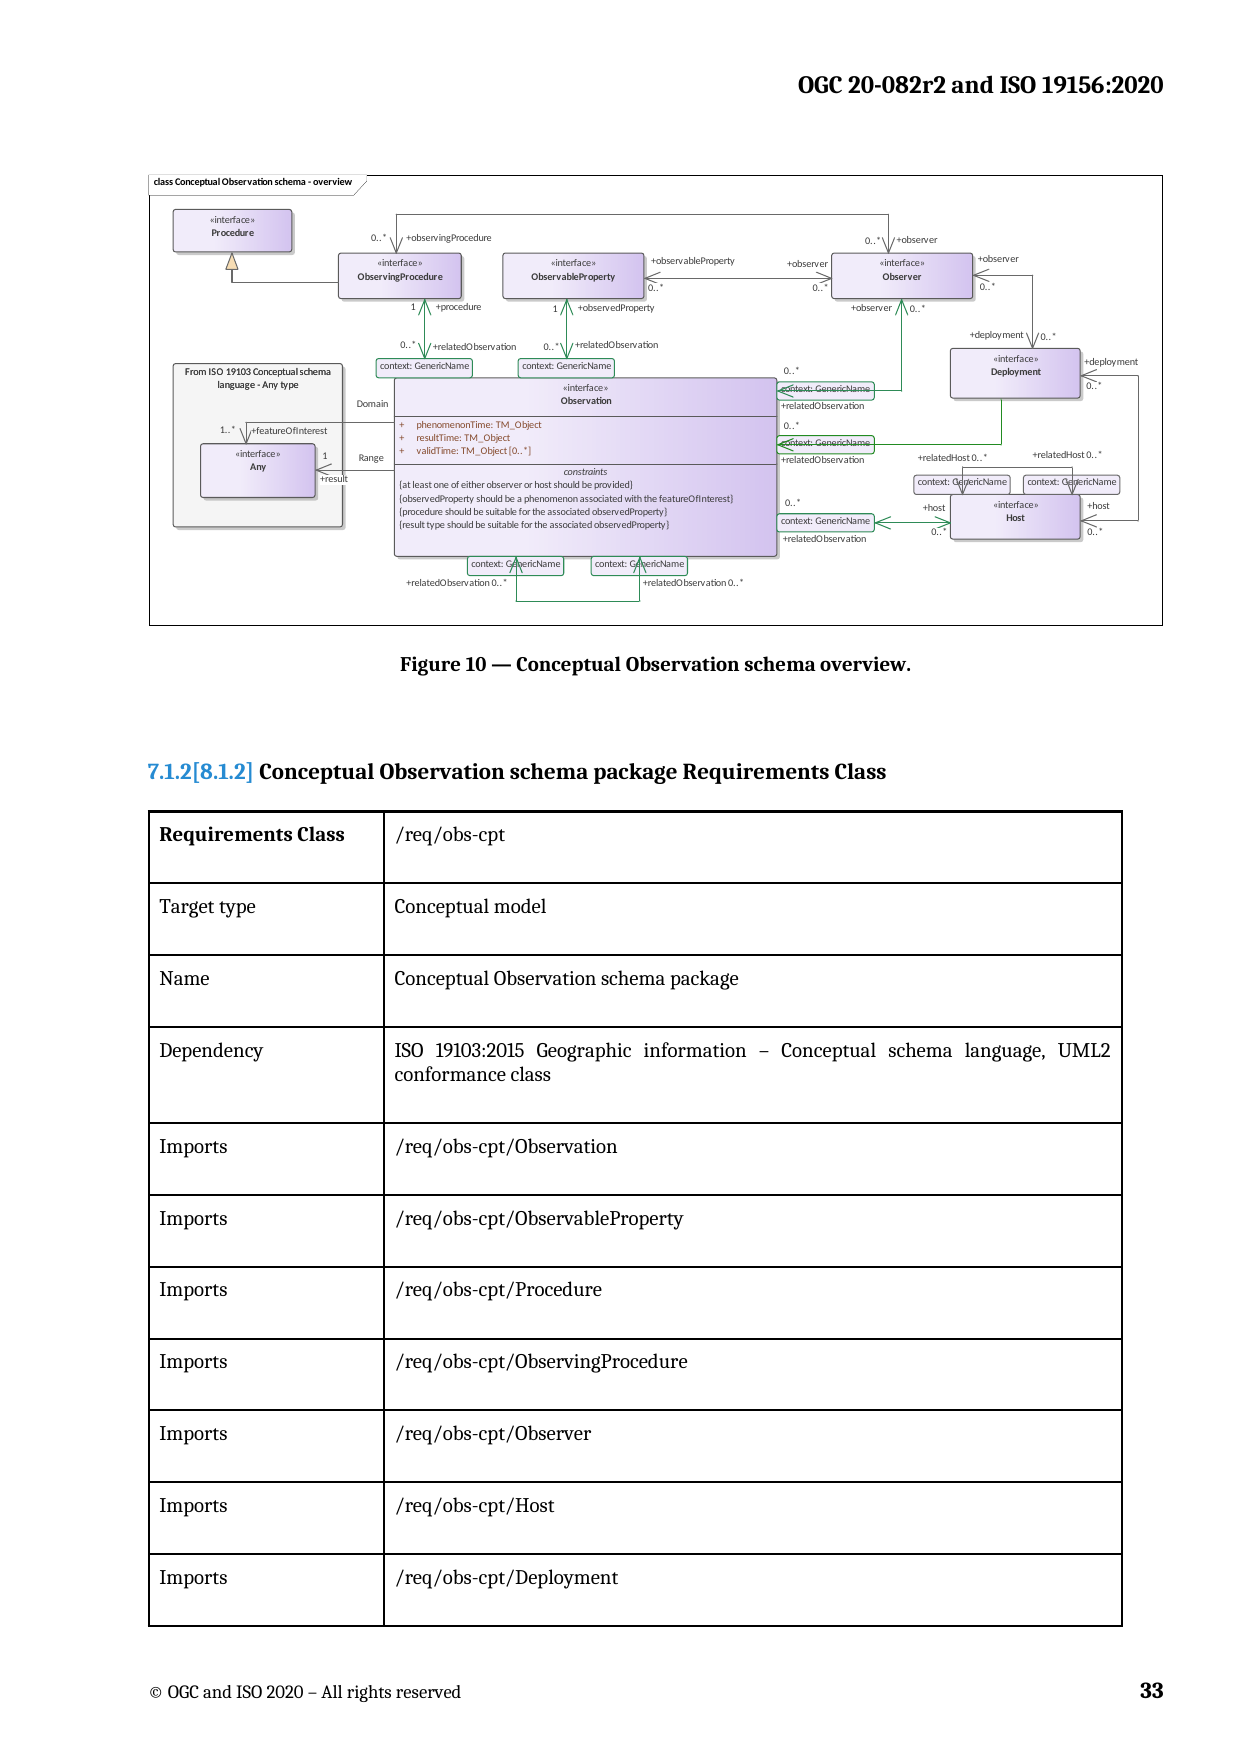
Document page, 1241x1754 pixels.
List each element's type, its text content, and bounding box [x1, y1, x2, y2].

table_cell Imports [150, 1268, 383, 1337]
table_cell Imports [150, 1555, 383, 1625]
subtitle Conceptual Observation schema package Requirements Class [148, 759, 1163, 785]
table_header /req/obs-cpt [385, 813, 1121, 882]
table_cell /req/obs-cpt/ObservingProcedure [385, 1340, 1121, 1409]
table_cell /req/obs-cpt/Host [385, 1483, 1121, 1553]
table_cell Dependency [150, 1028, 383, 1122]
table_header Requirements Class [150, 813, 383, 882]
table_cell /req/obs-cpt/Deployment [385, 1555, 1121, 1625]
table_cell Imports [150, 1340, 383, 1409]
table_cell /req/obs-cpt/Procedure [385, 1268, 1121, 1337]
table_cell ISO 19103:2015 Geographic information – Conceptual schema language, UML2 conformance class [385, 1028, 1121, 1122]
table_cell Target type [150, 884, 383, 954]
table_cell /req/obs-cpt/Observer [385, 1411, 1121, 1481]
table_cell /req/obs-cpt/Observation [385, 1124, 1121, 1194]
table_cell Conceptual model [385, 884, 1121, 954]
table_cell Conceptual Observation schema package [385, 956, 1121, 1026]
text Figure — Conceptual Observation schema overview. [148, 651, 1163, 676]
table_cell Imports [150, 1196, 383, 1266]
table_cell Imports [150, 1411, 383, 1481]
table_cell /req/obs-cpt/ObservableProperty [385, 1196, 1121, 1266]
table_cell Name [150, 956, 383, 1026]
table_cell Imports [150, 1124, 383, 1194]
table_cell Imports [150, 1483, 383, 1553]
